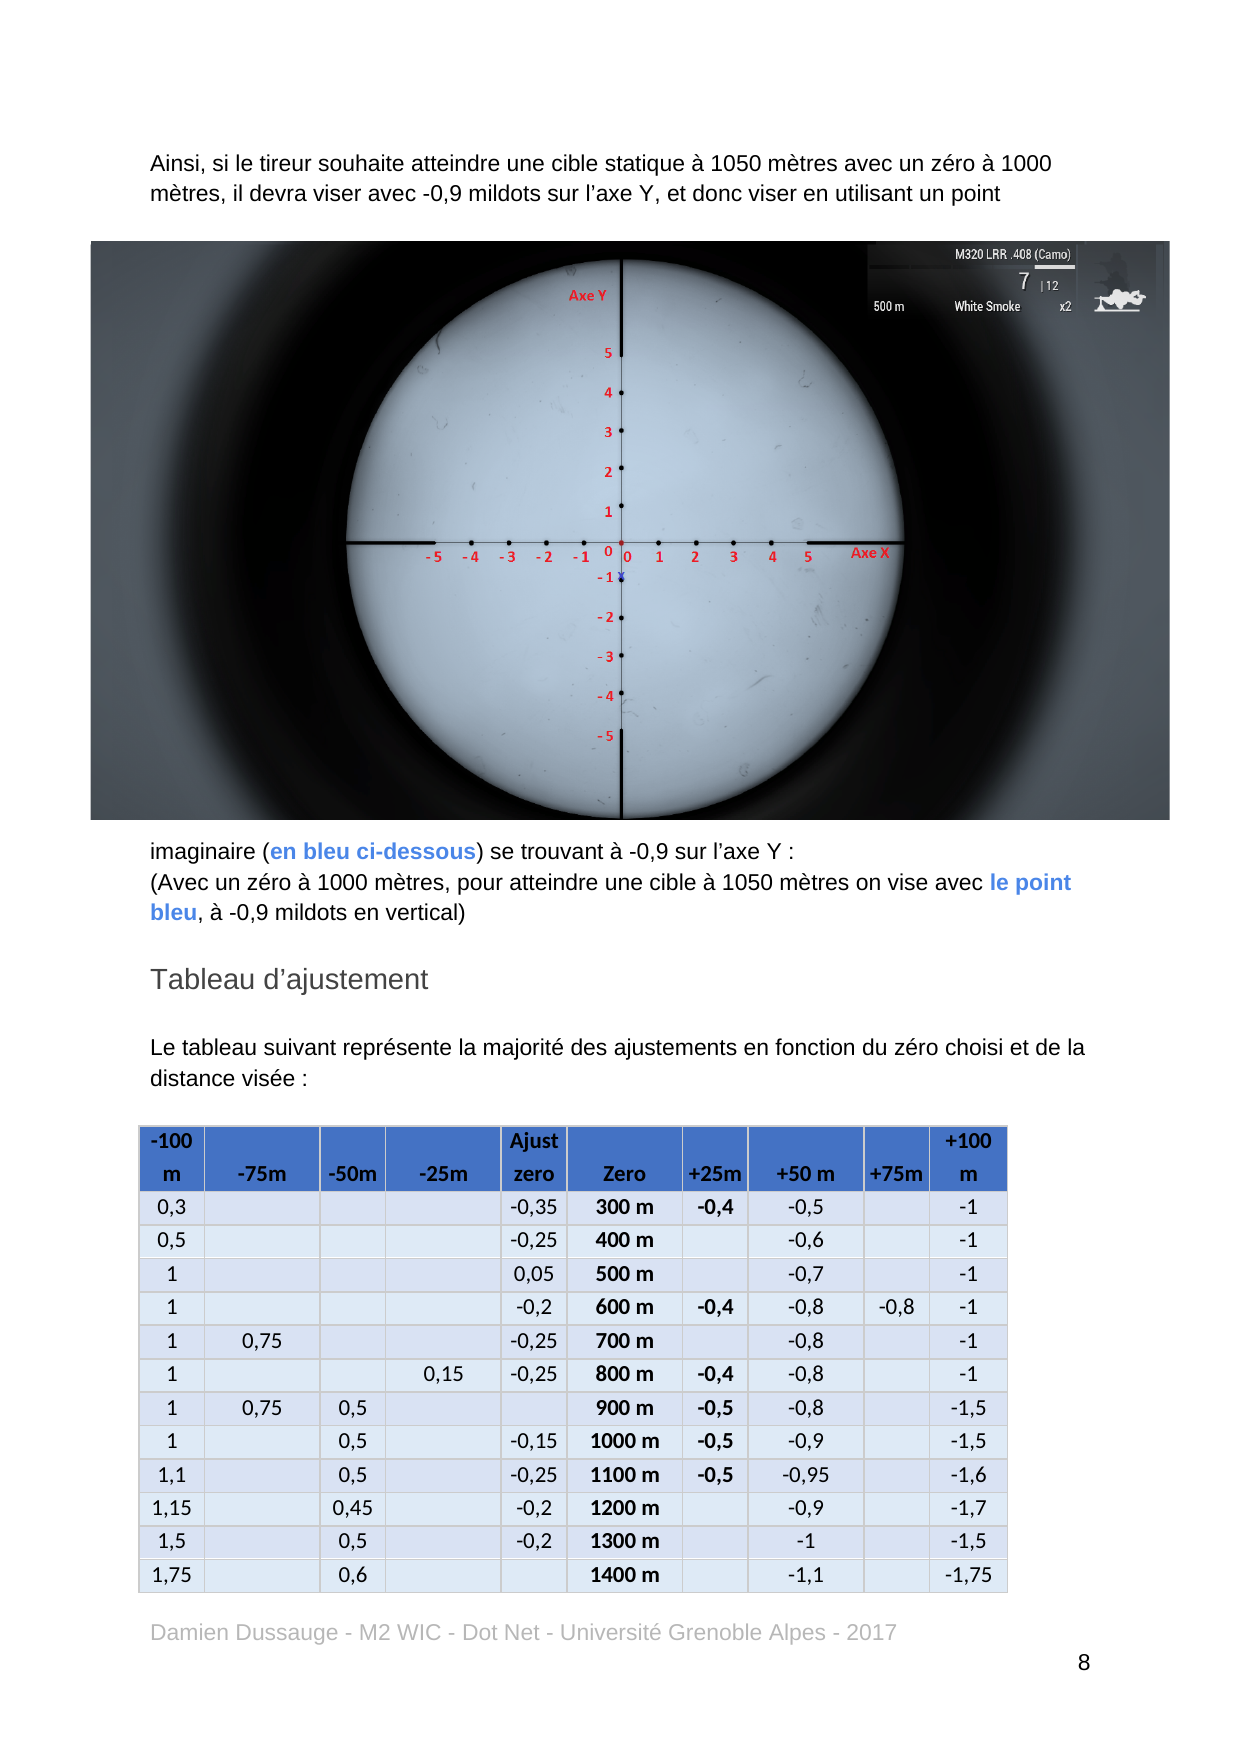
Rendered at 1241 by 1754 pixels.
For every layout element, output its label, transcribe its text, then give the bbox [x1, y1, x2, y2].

text Ainsi, si le tireur souhaite atteindre une cible statique à 1050 mètres avec un zéro à 1000 mètres, il devra viser avec -0,9 mildots sur l’axe Y, et donc viser en utilisant un point imaginaire (en bleu ci-dessous) se trouvant à -0,9 sur l’axe Y : [150, 820, 1090, 865]
table_cell 1 [140, 1393, 204, 1425]
table_cell [321, 1192, 385, 1224]
table_cell -0,9 [749, 1493, 863, 1525]
table_cell 300 m [568, 1192, 682, 1224]
table_cell -1,7 [930, 1493, 1007, 1525]
table_cell 1,15 [140, 1493, 204, 1525]
table_cell [683, 1560, 747, 1592]
table_cell 1 [140, 1360, 204, 1391]
table_cell [205, 1527, 319, 1558]
table_cell [386, 1293, 500, 1324]
table_cell [321, 1360, 385, 1391]
table_cell [205, 1493, 319, 1525]
table_cell [683, 1259, 747, 1291]
table_cell -0,8 [749, 1393, 863, 1425]
table_cell -1 [930, 1226, 1007, 1257]
table_cell [205, 1560, 319, 1592]
table_cell -0,95 [749, 1460, 863, 1492]
table_cell -0,25 [502, 1460, 566, 1492]
table_cell [321, 1326, 385, 1358]
table_cell [386, 1259, 500, 1291]
text (Avec un zéro à 1000 mètres, pour atteindre une cible à 1050 mètres on vise avec le point bleu, à -0,9 mildots en vertical) [150, 868, 1090, 925]
table_cell [502, 1393, 566, 1425]
table_header -100 m [140, 1127, 204, 1191]
table_cell [386, 1326, 500, 1358]
table_cell [502, 1560, 566, 1592]
table_cell -1 [749, 1527, 863, 1558]
table_cell [205, 1460, 319, 1492]
table_header -75m [205, 1127, 319, 1191]
table_cell 1,5 [140, 1527, 204, 1558]
table_cell [865, 1393, 929, 1425]
table_cell 0,15 [386, 1360, 500, 1391]
table_cell -0,2 [502, 1293, 566, 1324]
table_cell [205, 1259, 319, 1291]
table_cell [865, 1460, 929, 1492]
table_header Ajust zero [502, 1127, 566, 1191]
table_cell -0,4 [683, 1192, 747, 1224]
table_cell 0,3 [140, 1192, 204, 1224]
table_cell 500 m [568, 1259, 682, 1291]
table_cell 1200 m [568, 1493, 682, 1525]
table_cell [683, 1527, 747, 1558]
table_cell [386, 1192, 500, 1224]
table_cell 1 [140, 1293, 204, 1324]
table_cell [205, 1426, 319, 1458]
table_cell -0,7 [749, 1259, 863, 1291]
table_cell -0,8 [749, 1293, 863, 1324]
table_cell -1 [930, 1326, 1007, 1358]
table_cell -0,6 [749, 1226, 863, 1257]
table_cell -0,9 [749, 1426, 863, 1458]
table_cell -1,5 [930, 1426, 1007, 1458]
table_header -25m [386, 1127, 500, 1191]
table_cell [321, 1259, 385, 1291]
table_cell [321, 1293, 385, 1324]
table_cell -1,5 [930, 1527, 1007, 1558]
table_cell 1,75 [140, 1560, 204, 1592]
table_cell -0,8 [749, 1326, 863, 1358]
table_cell 0,45 [321, 1493, 385, 1525]
table_cell [386, 1527, 500, 1558]
table_cell 1100 m [568, 1460, 682, 1492]
table_cell 1400 m [568, 1560, 682, 1592]
table_cell -0,35 [502, 1192, 566, 1224]
picture [90, 240, 1170, 820]
table_cell -0,5 [683, 1393, 747, 1425]
table_cell -0,4 [683, 1360, 747, 1391]
table_cell 0,75 [205, 1393, 319, 1425]
table_cell [205, 1293, 319, 1324]
table_cell 800 m [568, 1360, 682, 1391]
table_header -50m [321, 1127, 385, 1191]
table_cell [386, 1226, 500, 1257]
table_cell -0,5 [683, 1426, 747, 1458]
table_cell [386, 1426, 500, 1458]
table_cell 1000 m [568, 1426, 682, 1458]
subtitle Tableau d’ajustement [150, 962, 1090, 996]
table_cell -0,15 [502, 1426, 566, 1458]
table_header +25m [683, 1127, 747, 1191]
table_cell 400 m [568, 1226, 682, 1257]
table_cell [865, 1560, 929, 1592]
table_cell 0,5 [321, 1393, 385, 1425]
table_cell [865, 1426, 929, 1458]
table_cell [865, 1527, 929, 1558]
table_cell [865, 1326, 929, 1358]
table_cell [386, 1493, 500, 1525]
table_cell [865, 1259, 929, 1291]
table_cell -1,5 [930, 1393, 1007, 1425]
table_cell [683, 1326, 747, 1358]
table_cell -0,25 [502, 1360, 566, 1391]
table_cell -0,25 [502, 1226, 566, 1257]
table_cell -0,2 [502, 1493, 566, 1525]
table_cell -0,2 [502, 1527, 566, 1558]
table_header +75m [865, 1127, 929, 1191]
table_cell 0,05 [502, 1259, 566, 1291]
table_cell [205, 1226, 319, 1257]
table_cell -1,6 [930, 1460, 1007, 1492]
table_cell 0,5 [140, 1226, 204, 1257]
table_cell 0,5 [321, 1460, 385, 1492]
table_cell 1 [140, 1259, 204, 1291]
table_cell -1,75 [930, 1560, 1007, 1592]
table_cell -1 [930, 1192, 1007, 1224]
table_cell 1300 m [568, 1527, 682, 1558]
table_cell [386, 1393, 500, 1425]
table_cell 1 [140, 1326, 204, 1358]
table_cell [321, 1226, 385, 1257]
table_cell 900 m [568, 1393, 682, 1425]
table_cell 0,5 [321, 1426, 385, 1458]
table_cell [865, 1192, 929, 1224]
table_cell 600 m [568, 1293, 682, 1324]
text Ainsi, si le tireur souhaite atteindre une cible statique à 1050 mètres avec un zéro à 1000 mètres, il devra viser avec -0,9 mildots sur l’axe Y, et donc viser en utilisant un point imaginaire (en bleu ci-dessous) se trouvant à -0,9 sur l’axe Y : [150, 150, 1090, 240]
text Le tableau suivant représente la majorité des ajustements en fonction du zéro choisi et de la distance visée : [150, 1034, 1090, 1091]
table_cell [683, 1226, 747, 1257]
table_cell -0,5 [683, 1460, 747, 1492]
table_cell [865, 1493, 929, 1525]
table_cell 1 [140, 1426, 204, 1458]
table_cell -1 [930, 1293, 1007, 1324]
table_header Zero [568, 1127, 682, 1191]
table_header +100 m [930, 1127, 1007, 1191]
table_cell [683, 1493, 747, 1525]
table_cell -0,4 [683, 1293, 747, 1324]
table_cell 0,6 [321, 1560, 385, 1592]
table_cell 0,5 [321, 1527, 385, 1558]
table_header +50 m [749, 1127, 863, 1191]
table_cell -0,5 [749, 1192, 863, 1224]
table_cell -0,25 [502, 1326, 566, 1358]
table_cell 700 m [568, 1326, 682, 1358]
table_cell [865, 1360, 929, 1391]
table_cell [205, 1192, 319, 1224]
table_cell -0,8 [749, 1360, 863, 1391]
table_cell 0,75 [205, 1326, 319, 1358]
table_cell [386, 1560, 500, 1592]
table_cell [386, 1460, 500, 1492]
table_cell [865, 1226, 929, 1257]
table_cell -1 [930, 1259, 1007, 1291]
table_cell -1,1 [749, 1560, 863, 1592]
table_cell -1 [930, 1360, 1007, 1391]
table_cell [205, 1360, 319, 1391]
table_cell 1,1 [140, 1460, 204, 1492]
table_cell -0,8 [865, 1293, 929, 1324]
